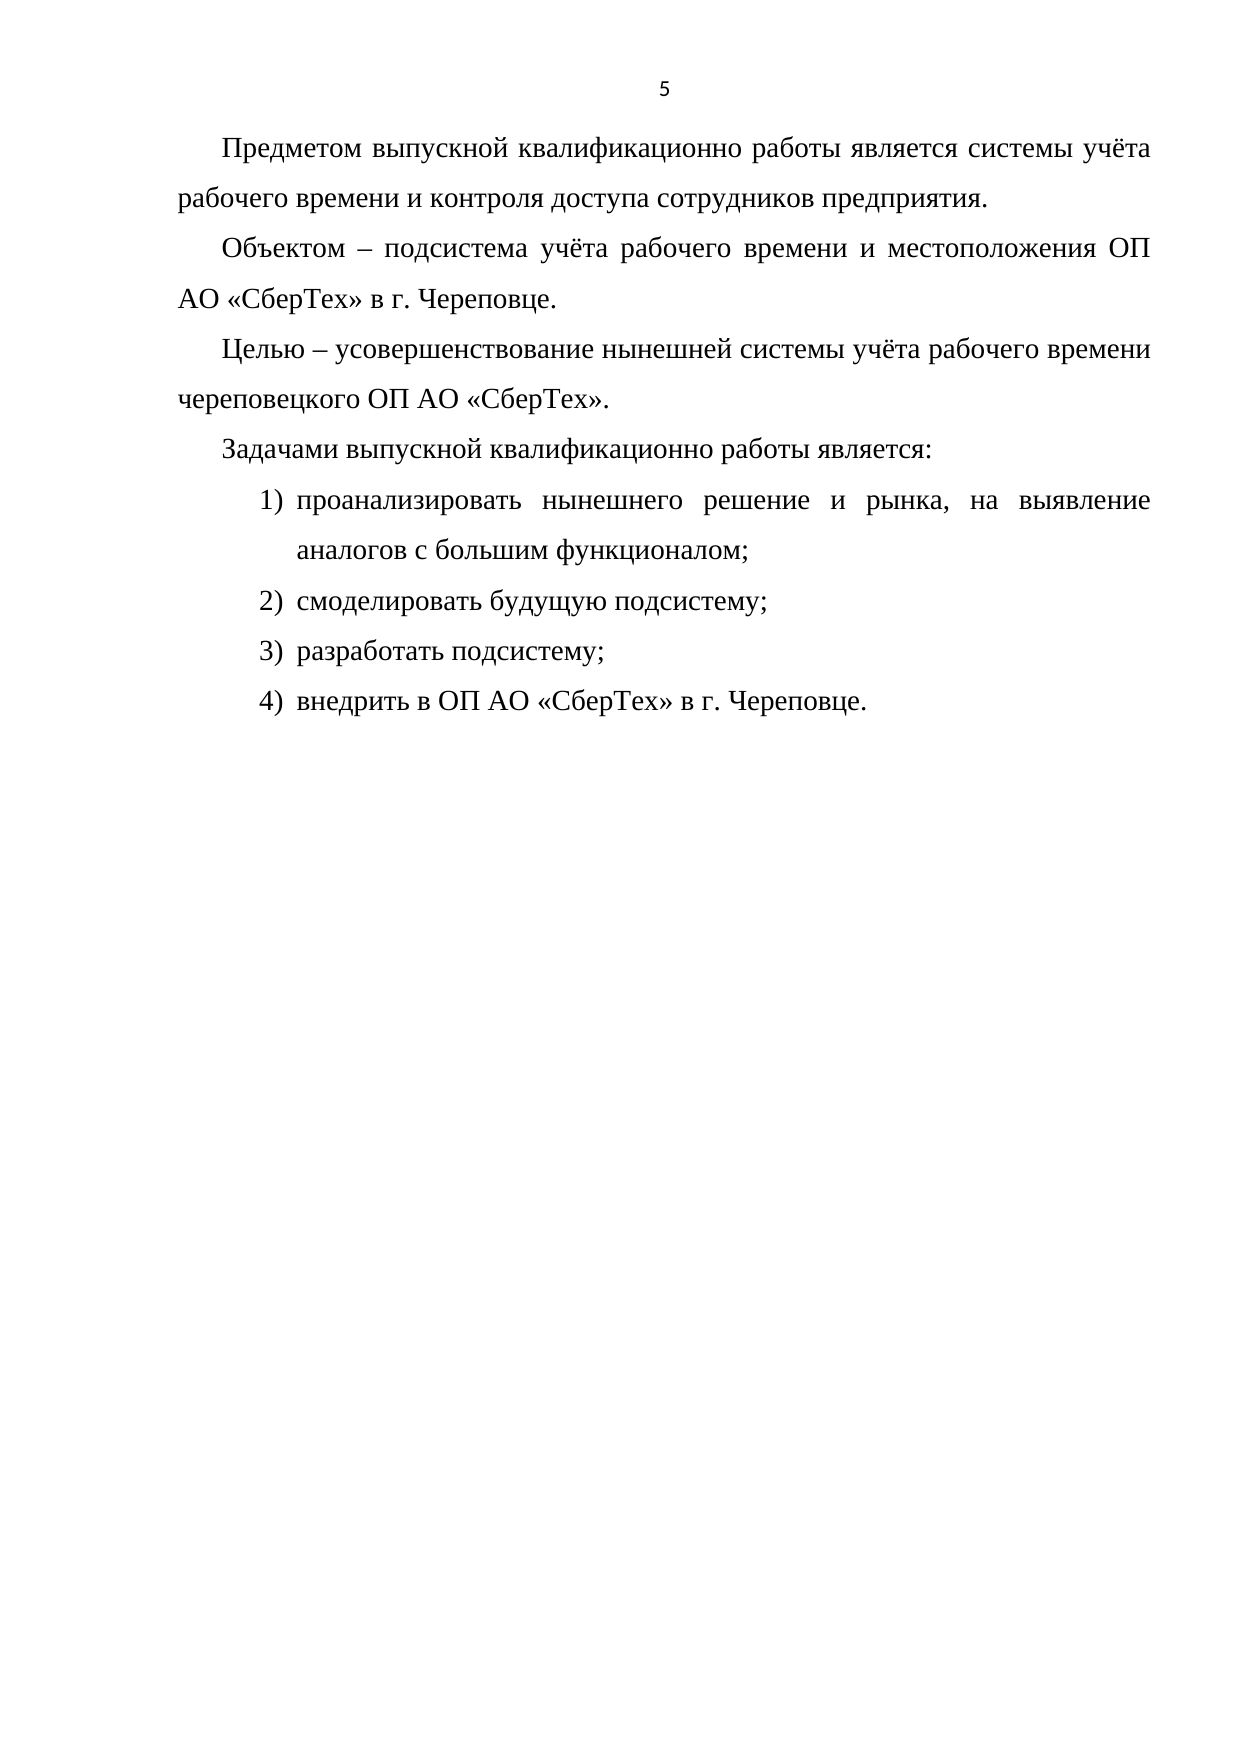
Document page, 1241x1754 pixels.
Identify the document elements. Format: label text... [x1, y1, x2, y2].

text Предметом выпускной квалификационно работы является системы учёта рабочего времени и контроля доступа сотрудников предприятия. [177, 130, 1152, 214]
list внедрить в ОП АО «СберТех» в г. Череповце. [259, 683, 1152, 717]
list проанализировать нынешнего решение и рынка, на выявление аналогов с большим функционалом; [259, 482, 1152, 566]
list разработать подсистему; [259, 633, 1152, 666]
text Целью – усовершенствование нынешней системы учёта рабочего времени череповецкого ОП АО «СберТех». [177, 331, 1152, 415]
text Объектом – подсистема учёта рабочего времени и местоположения ОП АО «СберТех» в г. Череповце. [177, 230, 1152, 314]
list смоделировать будущую подсистему; [259, 583, 1152, 616]
text Задачами выпускной квалификационно работы является: [177, 432, 1152, 465]
